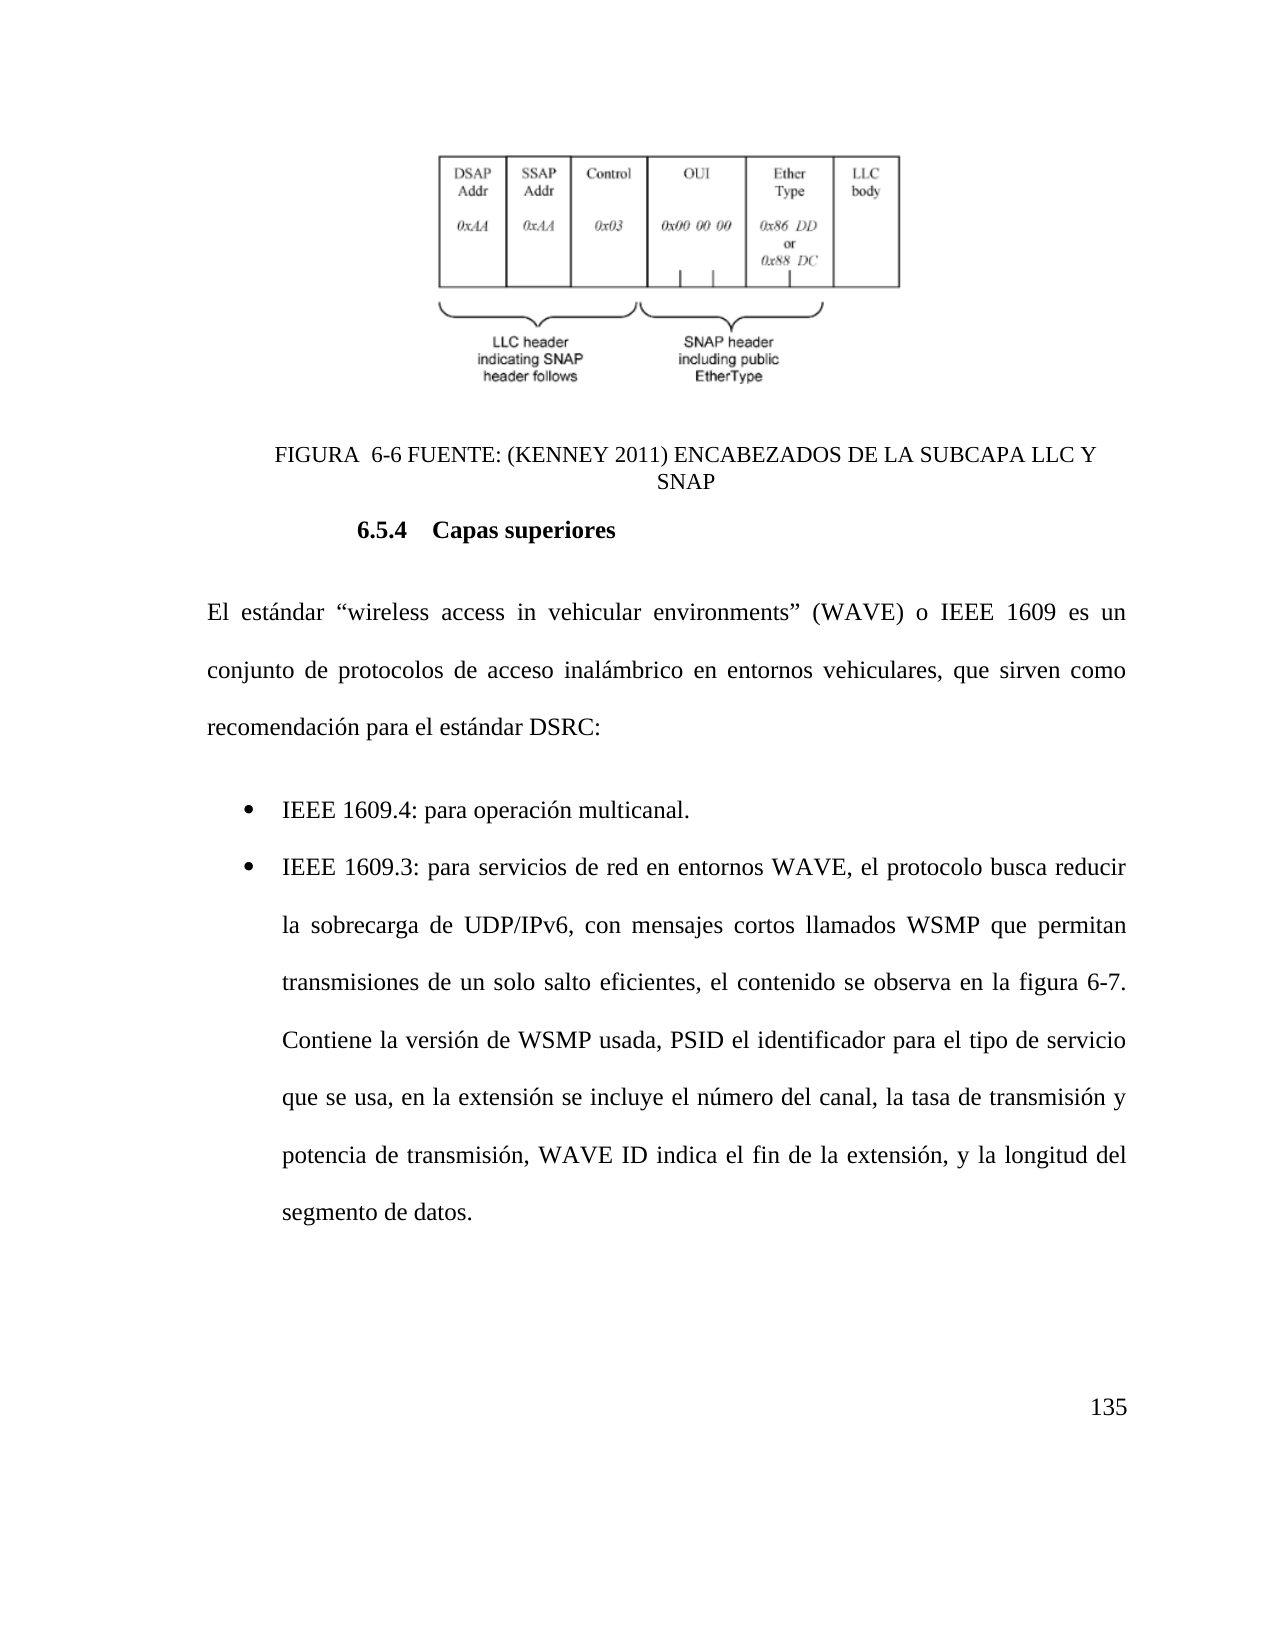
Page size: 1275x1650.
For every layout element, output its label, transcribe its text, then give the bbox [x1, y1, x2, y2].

picture [424, 147, 910, 401]
text El estándar “wireless access in vehicular environments” (WAVE) o IEEE 1609 es un conjunto de protocolos de acceso inalámbrico en entornos vehiculares, que sirven como recomendación para el estándar DSRC: [207, 597, 1127, 741]
subtitle Capas superiores [357, 515, 1127, 544]
list IEEE 1609.4: para operación multicanal. [244, 795, 1127, 824]
text Figura 6-6 Fuente: (Kenney 2011) encabezados de la subcapa LLC y SNAP [244, 441, 1127, 494]
list IEEE 1609.3: para servicios de red en entornos WAVE, el protocolo busca reducir la sobrecarga de UDP/IPv6, con mensajes cortos llamados WSMP que permitan transmisiones de un solo salto eficientes, el contenido se observa en la figura 6-7. Contiene la versión de WSMP usada, PSID el identificador para el tipo de servicio que se usa, en la extensión se incluye el número del canal, la tasa de transmisión y potencia de transmisión, WAVE ID indica el fin de la extensión, y la longitud del segmento de datos. [244, 852, 1127, 1226]
